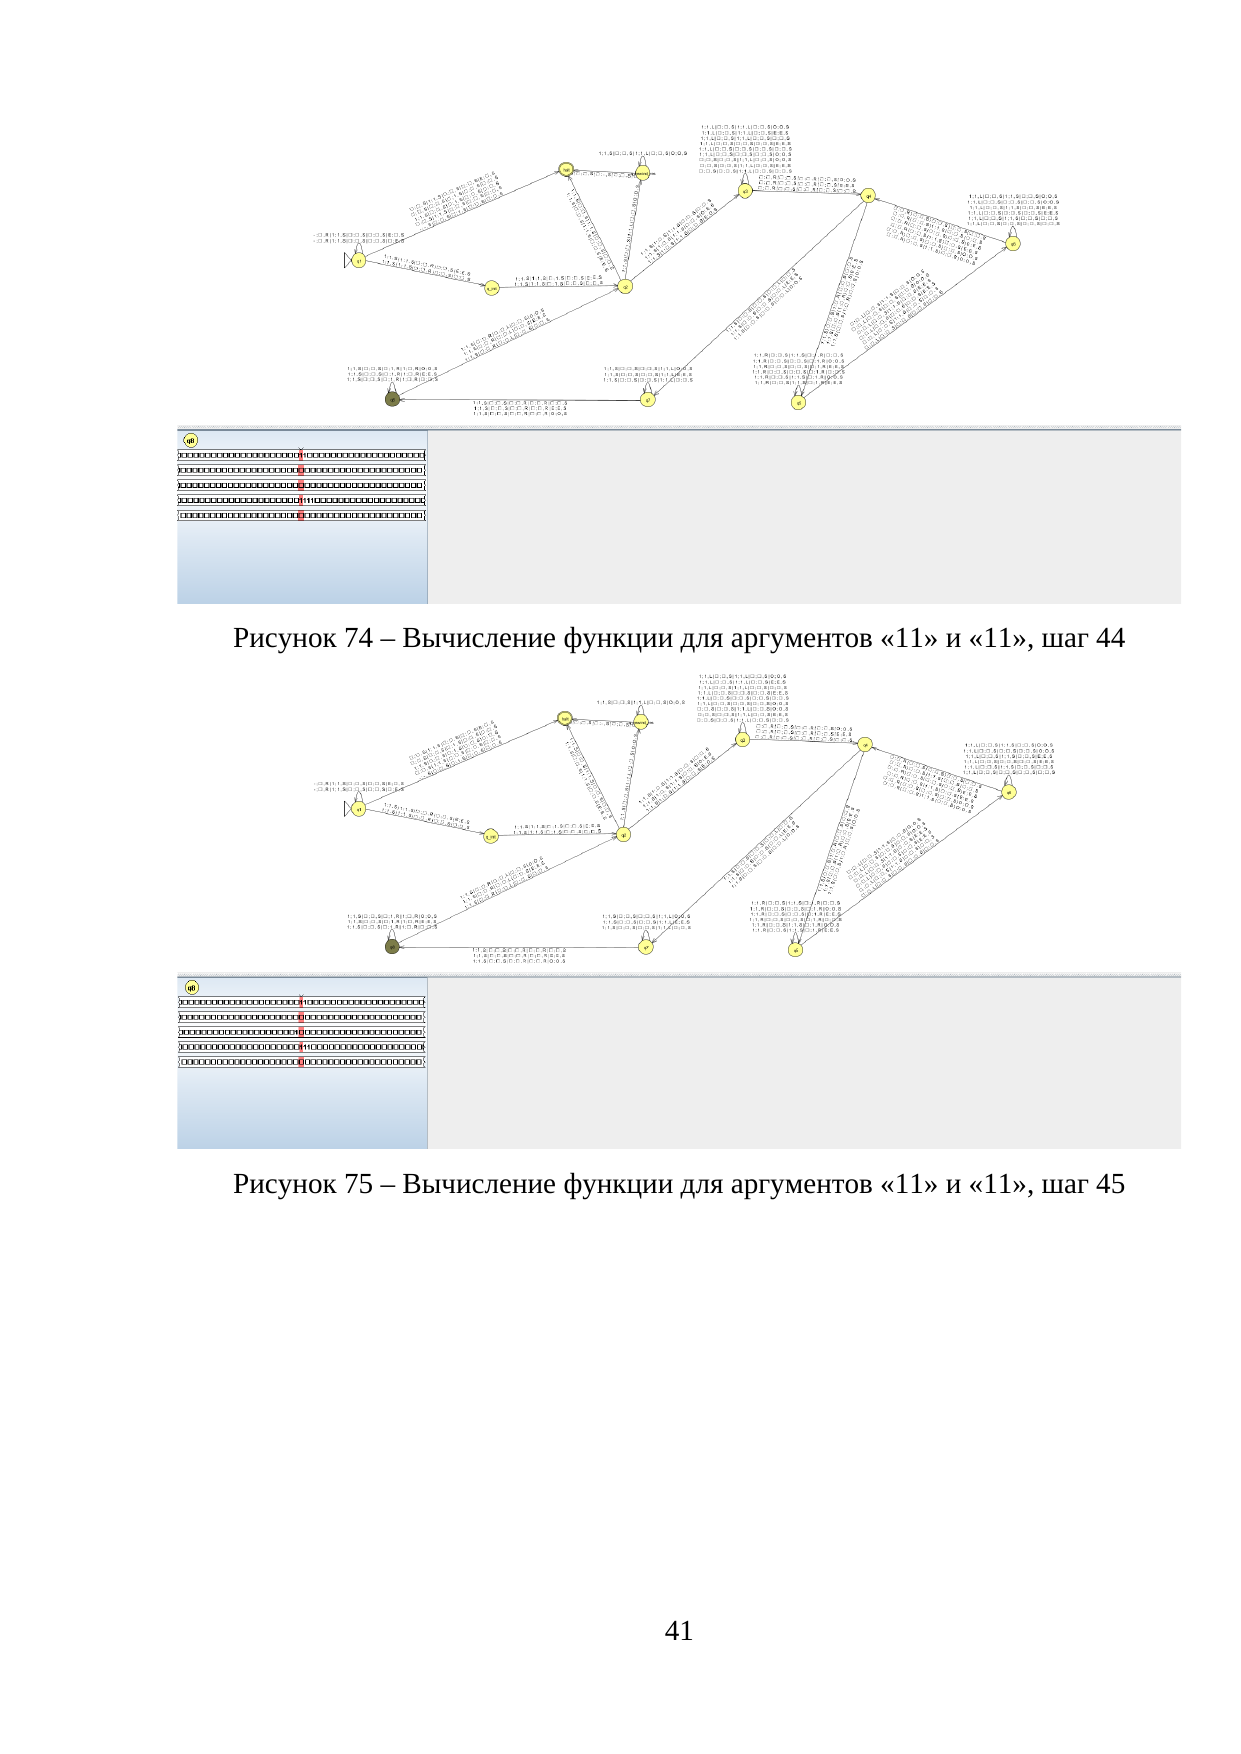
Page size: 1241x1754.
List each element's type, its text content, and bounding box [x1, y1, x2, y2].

picture [177, 670, 1182, 1149]
text Рисунок 75 – Вычисление функции для аргументов «11» и «11», шаг 45 [177, 1166, 1181, 1199]
text Рисунок 74 – Вычисление функции для аргументов «11» и «11», шаг 44 [177, 620, 1181, 654]
picture [177, 118, 1182, 604]
